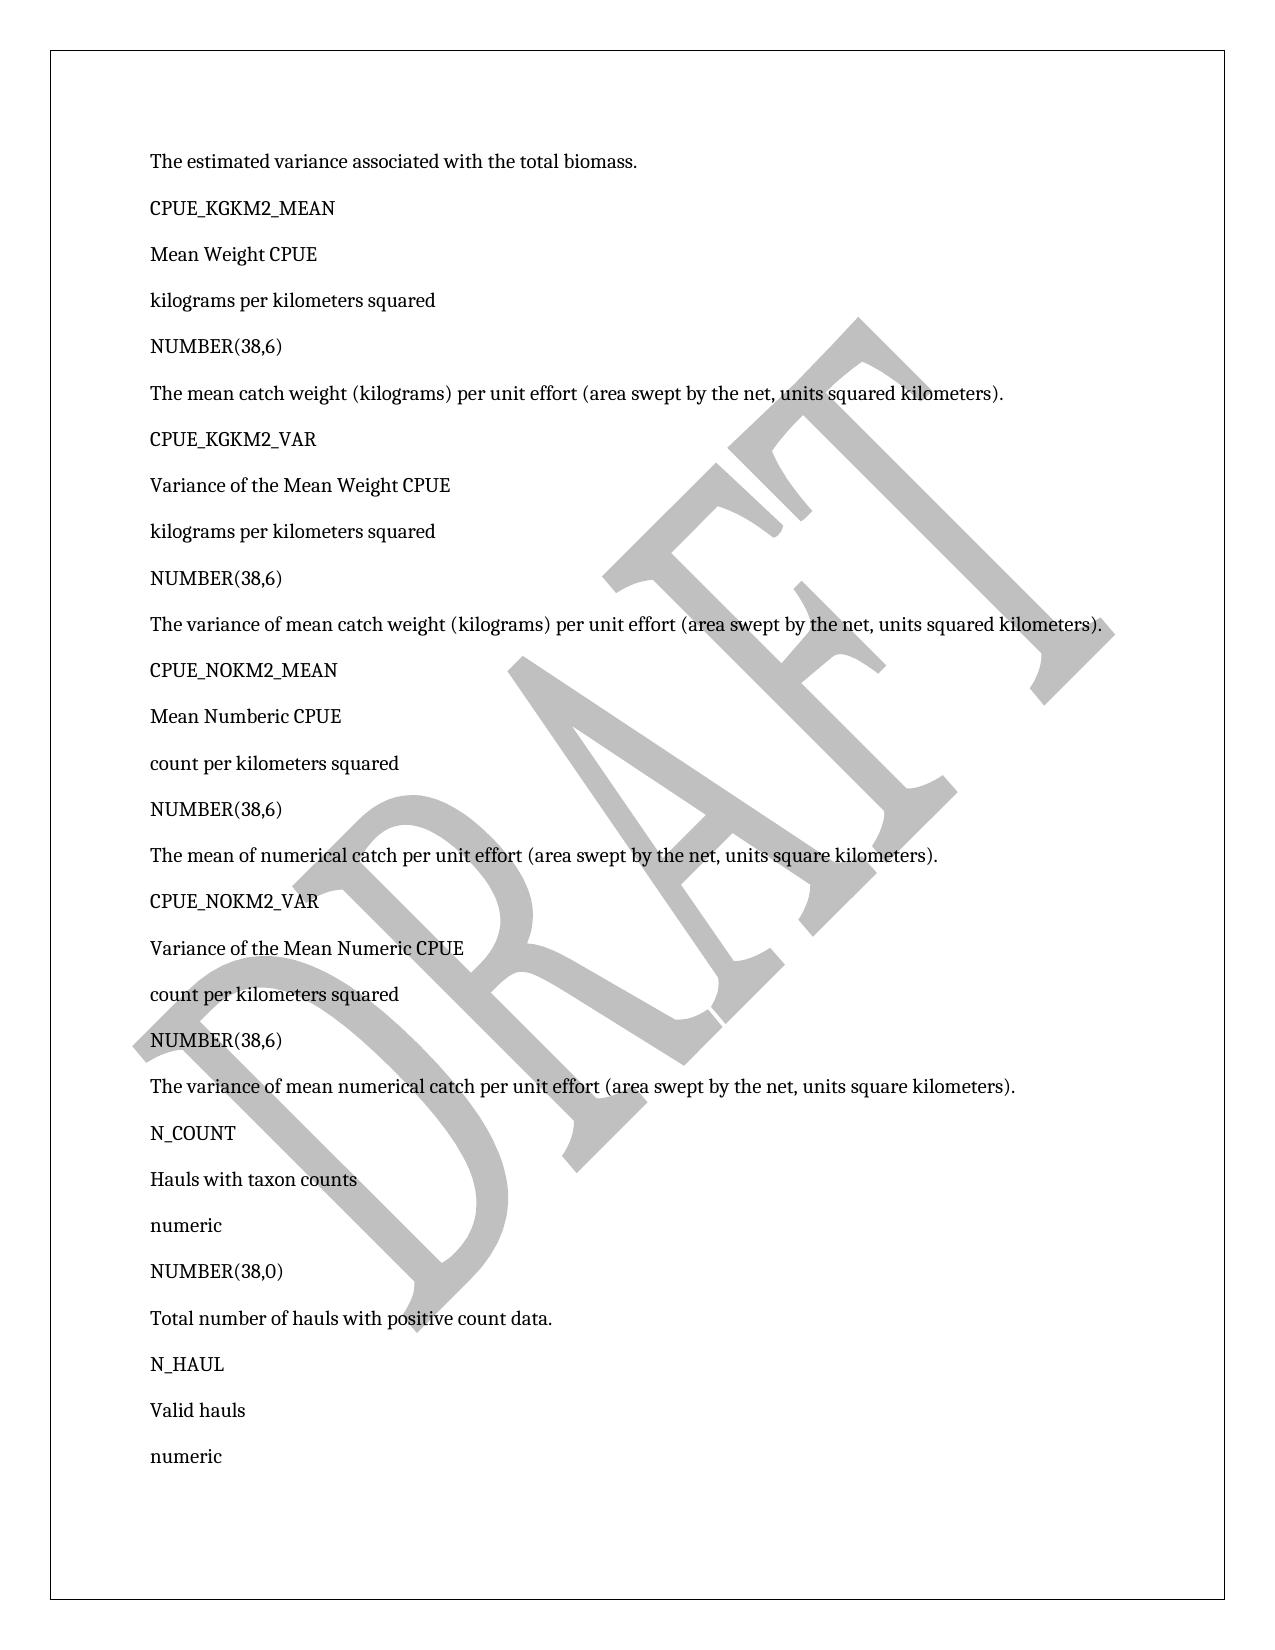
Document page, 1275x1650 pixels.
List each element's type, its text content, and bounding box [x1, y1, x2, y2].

text Mean Numberic CPUE [150, 705, 1125, 729]
text Total number of hauls with positive count data. [150, 1306, 1125, 1330]
text The mean catch weight (kilograms) per unit effort (area swept by the net, units squared kilometers). [150, 381, 1125, 405]
text NUMBER(38,6) [150, 566, 1125, 590]
text CPUE_NOKM2_MEAN [150, 659, 1125, 683]
text CPUE_NOKM2_VAR [150, 890, 1125, 914]
text The estimated variance associated with the total biomass. [150, 150, 1125, 174]
text N_COUNT [150, 1121, 1125, 1145]
text Variance of the Mean Numeric CPUE [150, 936, 1125, 960]
text numeric [150, 1214, 1125, 1238]
text N_HAUL [150, 1352, 1125, 1376]
text CPUE_KGKM2_MEAN [150, 196, 1125, 220]
text NUMBER(38,6) [150, 1029, 1125, 1053]
text Mean Weight CPUE [150, 242, 1125, 266]
text NUMBER(38,6) [150, 797, 1125, 821]
text count per kilometers squared [150, 751, 1125, 775]
text NUMBER(38,6) [150, 335, 1125, 359]
text NUMBER(38,0) [150, 1260, 1125, 1284]
text CPUE_KGKM2_VAR [150, 427, 1125, 451]
text The mean of numerical catch per unit effort (area swept by the net, units square kilometers). [150, 844, 1125, 868]
text numeric [150, 1445, 1125, 1469]
text Variance of the Mean Weight CPUE [150, 474, 1125, 498]
text The variance of mean catch weight (kilograms) per unit effort (area swept by the net, units squared kilometers). [150, 612, 1125, 636]
text kilograms per kilometers squared [150, 520, 1125, 544]
text count per kilometers squared [150, 982, 1125, 1006]
text The variance of mean numerical catch per unit effort (area swept by the net, units square kilometers). [150, 1075, 1125, 1099]
text Hauls with taxon counts [150, 1167, 1125, 1191]
text kilograms per kilometers squared [150, 289, 1125, 313]
text Valid hauls [150, 1399, 1125, 1423]
